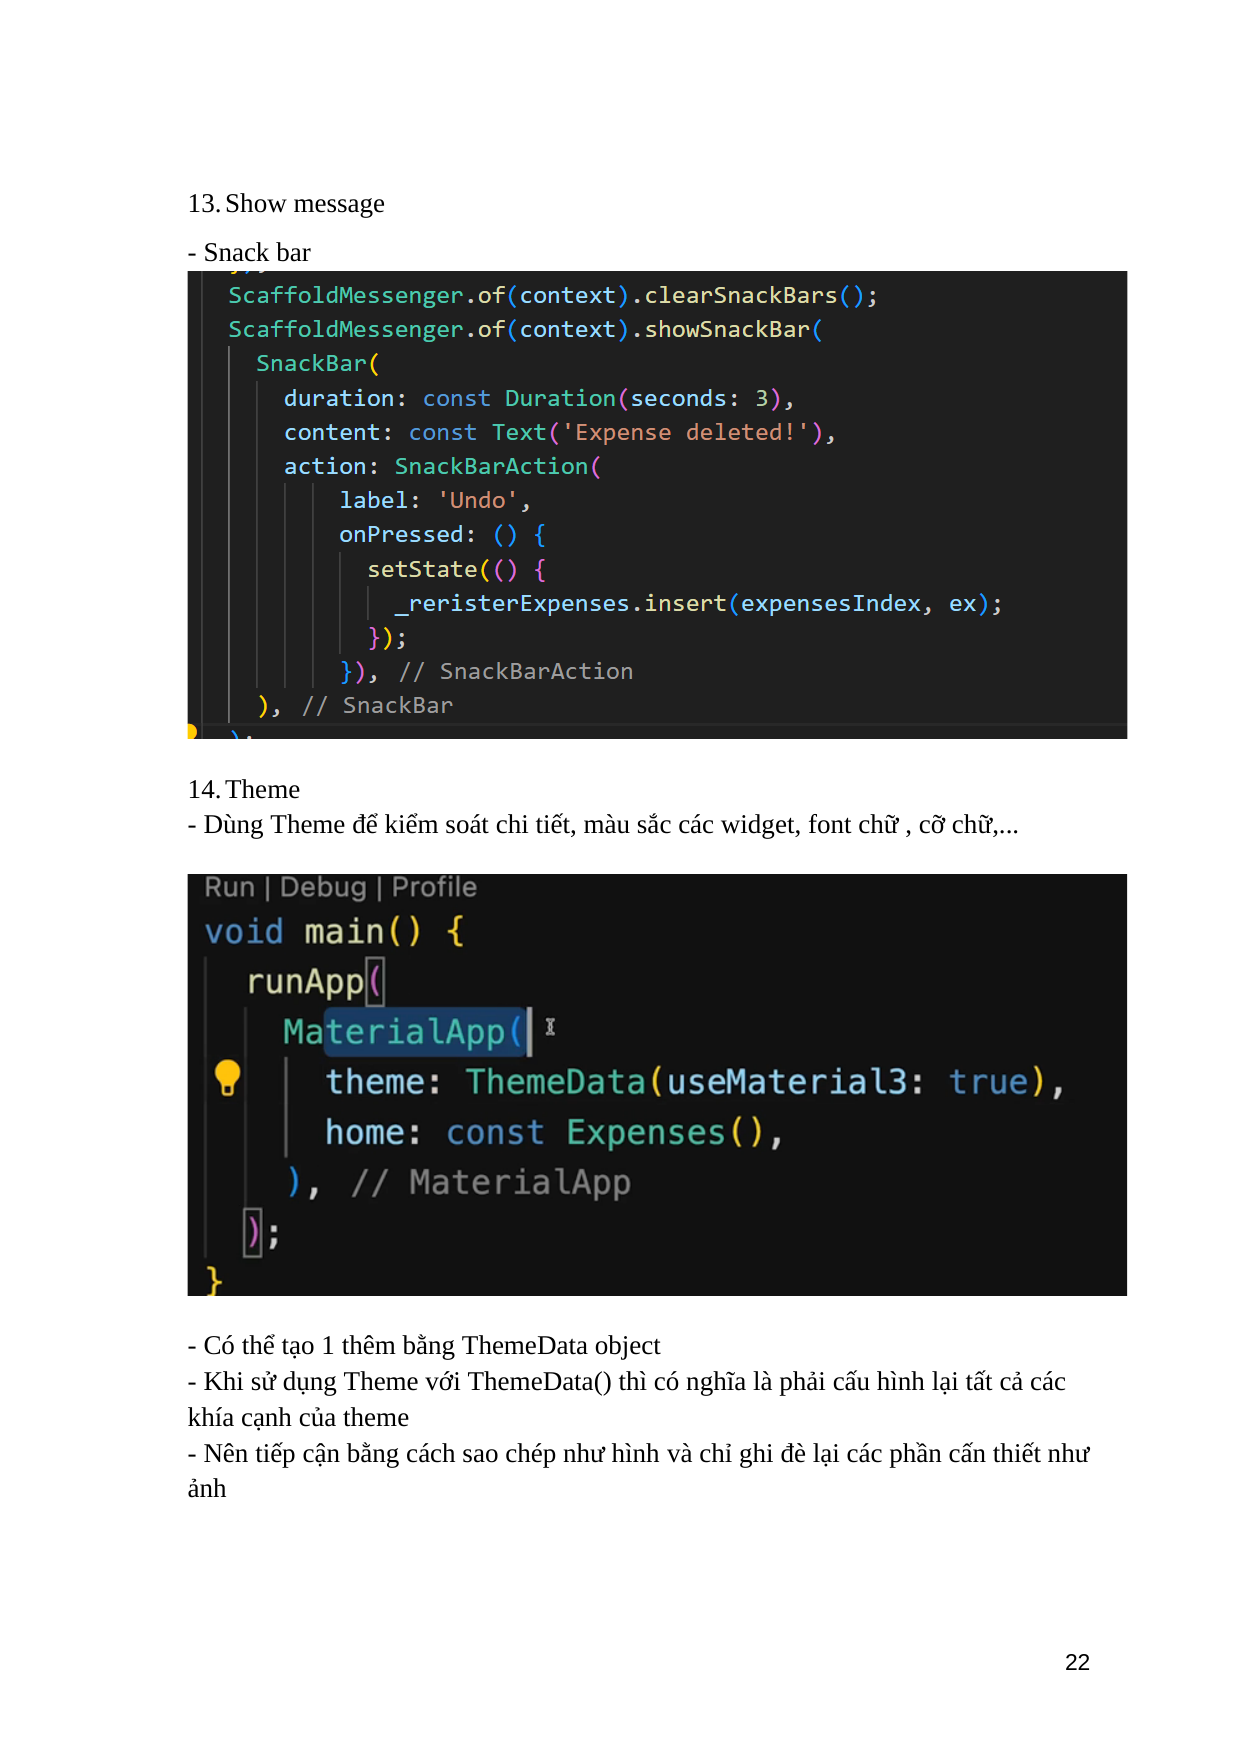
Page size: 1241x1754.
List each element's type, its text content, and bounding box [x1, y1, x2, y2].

picture [187, 271, 1128, 739]
list - Khi sử dụng Theme với ThemeData() thì có nghĩa là phải cấu hình lại tất cả các khía cạnh của theme [187, 1365, 1090, 1432]
list Theme [187, 773, 1090, 804]
subtitle Show message [187, 187, 1090, 219]
list - Nên tiếp cận bằng cách sao chép như hình và chỉ ghi đè lại các phần cấn thiết như ảnh [187, 1437, 1090, 1503]
list - Dùng Theme để kiểm soát chi tiết, màu sắc các widget, font chữ , cỡ chữ,... [187, 809, 1090, 840]
list - Snack bar [187, 236, 1090, 267]
list - Có thể tạo 1 thêm bằng ThemeData object [187, 1329, 1090, 1361]
picture [187, 874, 1128, 1296]
